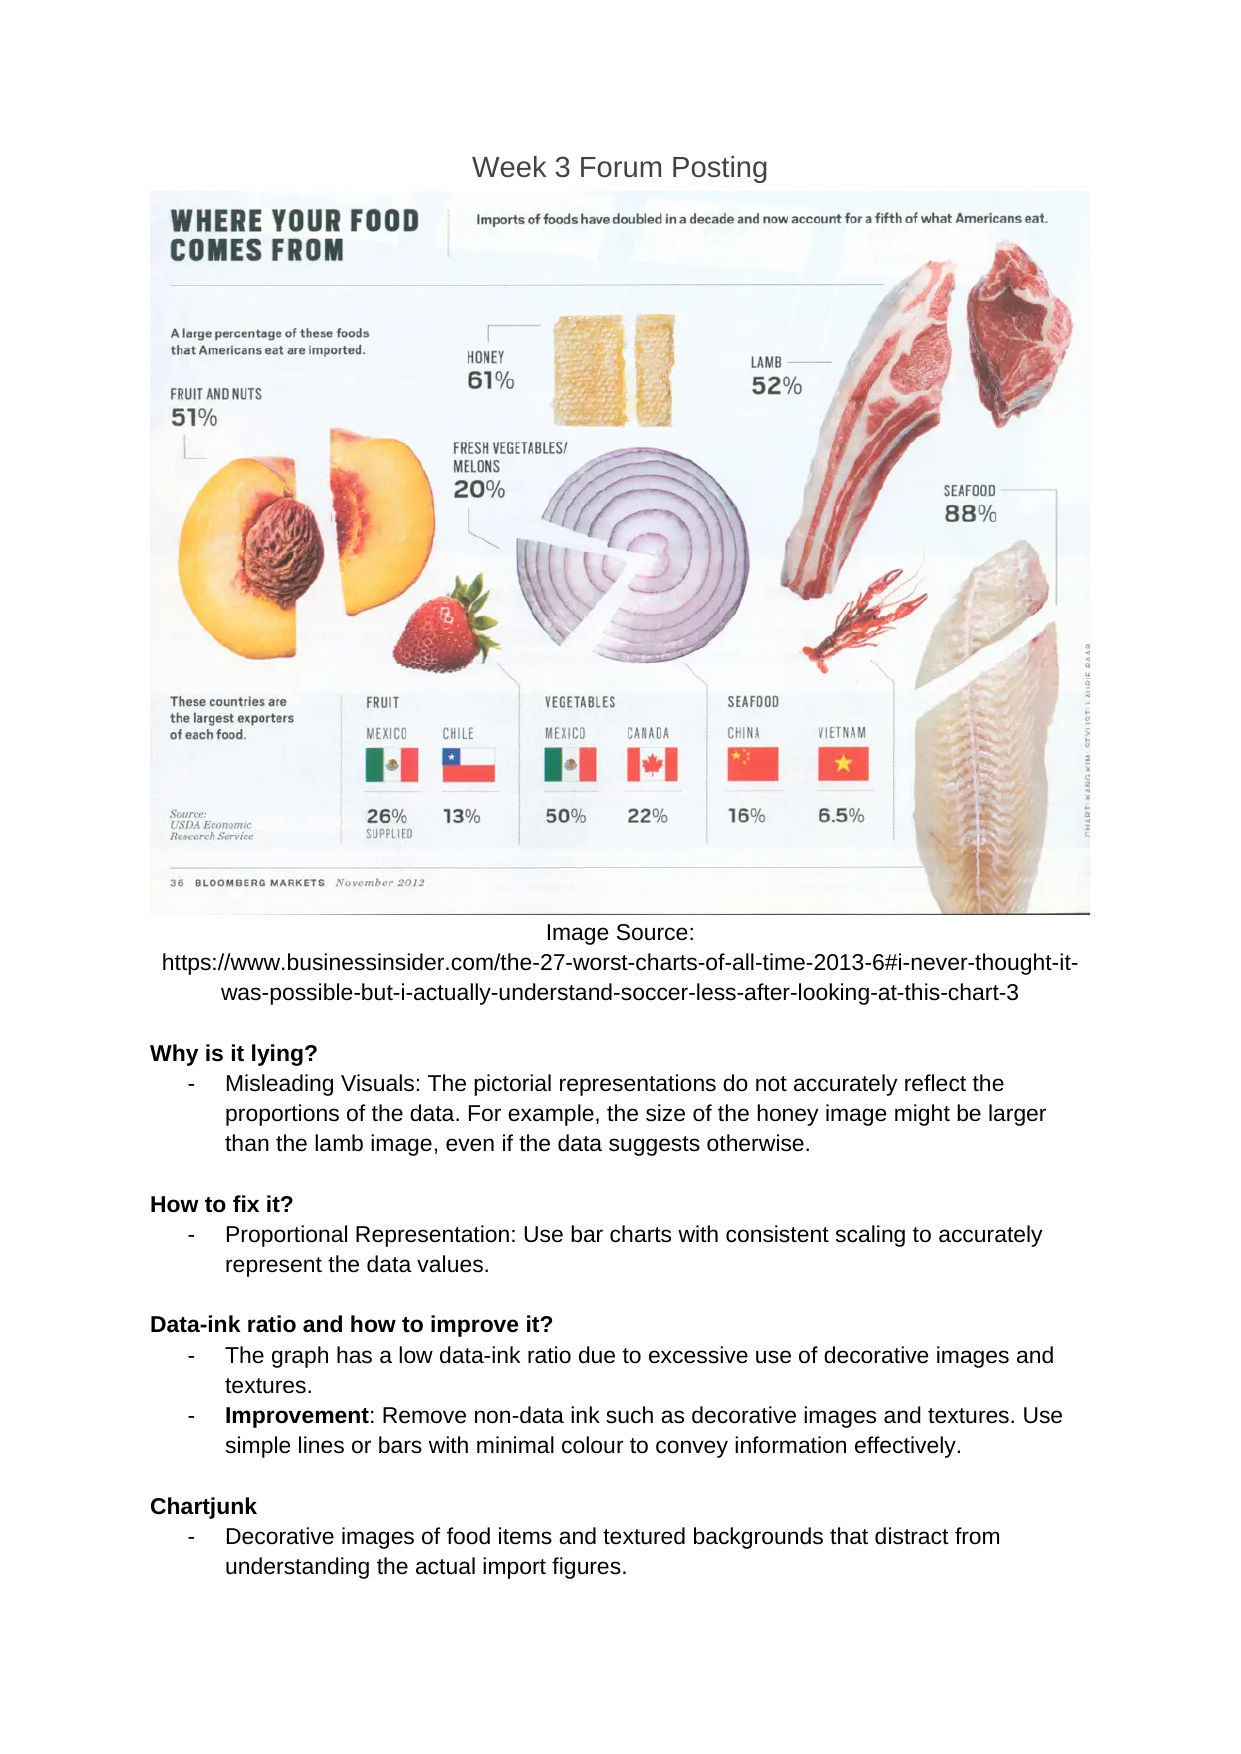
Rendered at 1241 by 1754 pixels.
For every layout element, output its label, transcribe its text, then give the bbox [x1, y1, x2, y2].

text https://www.businessinsider.com/the-27-worst-charts-of-all-time-2013-6#i-never-thought-it-was-possible-but-i-actually-understand-soccer-less-after-looking-at-this-chart-3 [150, 949, 1090, 1005]
subtitle Week 3 Forum Posting [150, 150, 1090, 183]
text Data-ink ratio and how to improve it? [150, 1311, 1090, 1338]
text Image Source: [150, 919, 1090, 945]
list Improvement: Remove non-data ink such as decorative images and textures. Use simple lines or bars with minimal colour to convey information effectively. [187, 1402, 1090, 1458]
list Misleading Visuals: The pictorial representations do not accurately reflect the proportions of the data. For example, the size of the honey image might be larger than the lamb image, even if the data suggests otherwise. [187, 1070, 1090, 1156]
text How to fix it? [150, 1191, 1090, 1217]
list Decorative images of food items and textured backgrounds that distract from understanding the actual import figures. [187, 1523, 1090, 1579]
list The graph has a low data-ink ratio due to excessive use of decorative images and textures. [187, 1342, 1090, 1398]
text Chartjunk [150, 1493, 1090, 1519]
picture [150, 191, 1091, 915]
list Proportional Representation: Use bar charts with consistent scaling to accurately represent the data values. [187, 1221, 1090, 1277]
text Why is it lying? [150, 1039, 1090, 1066]
